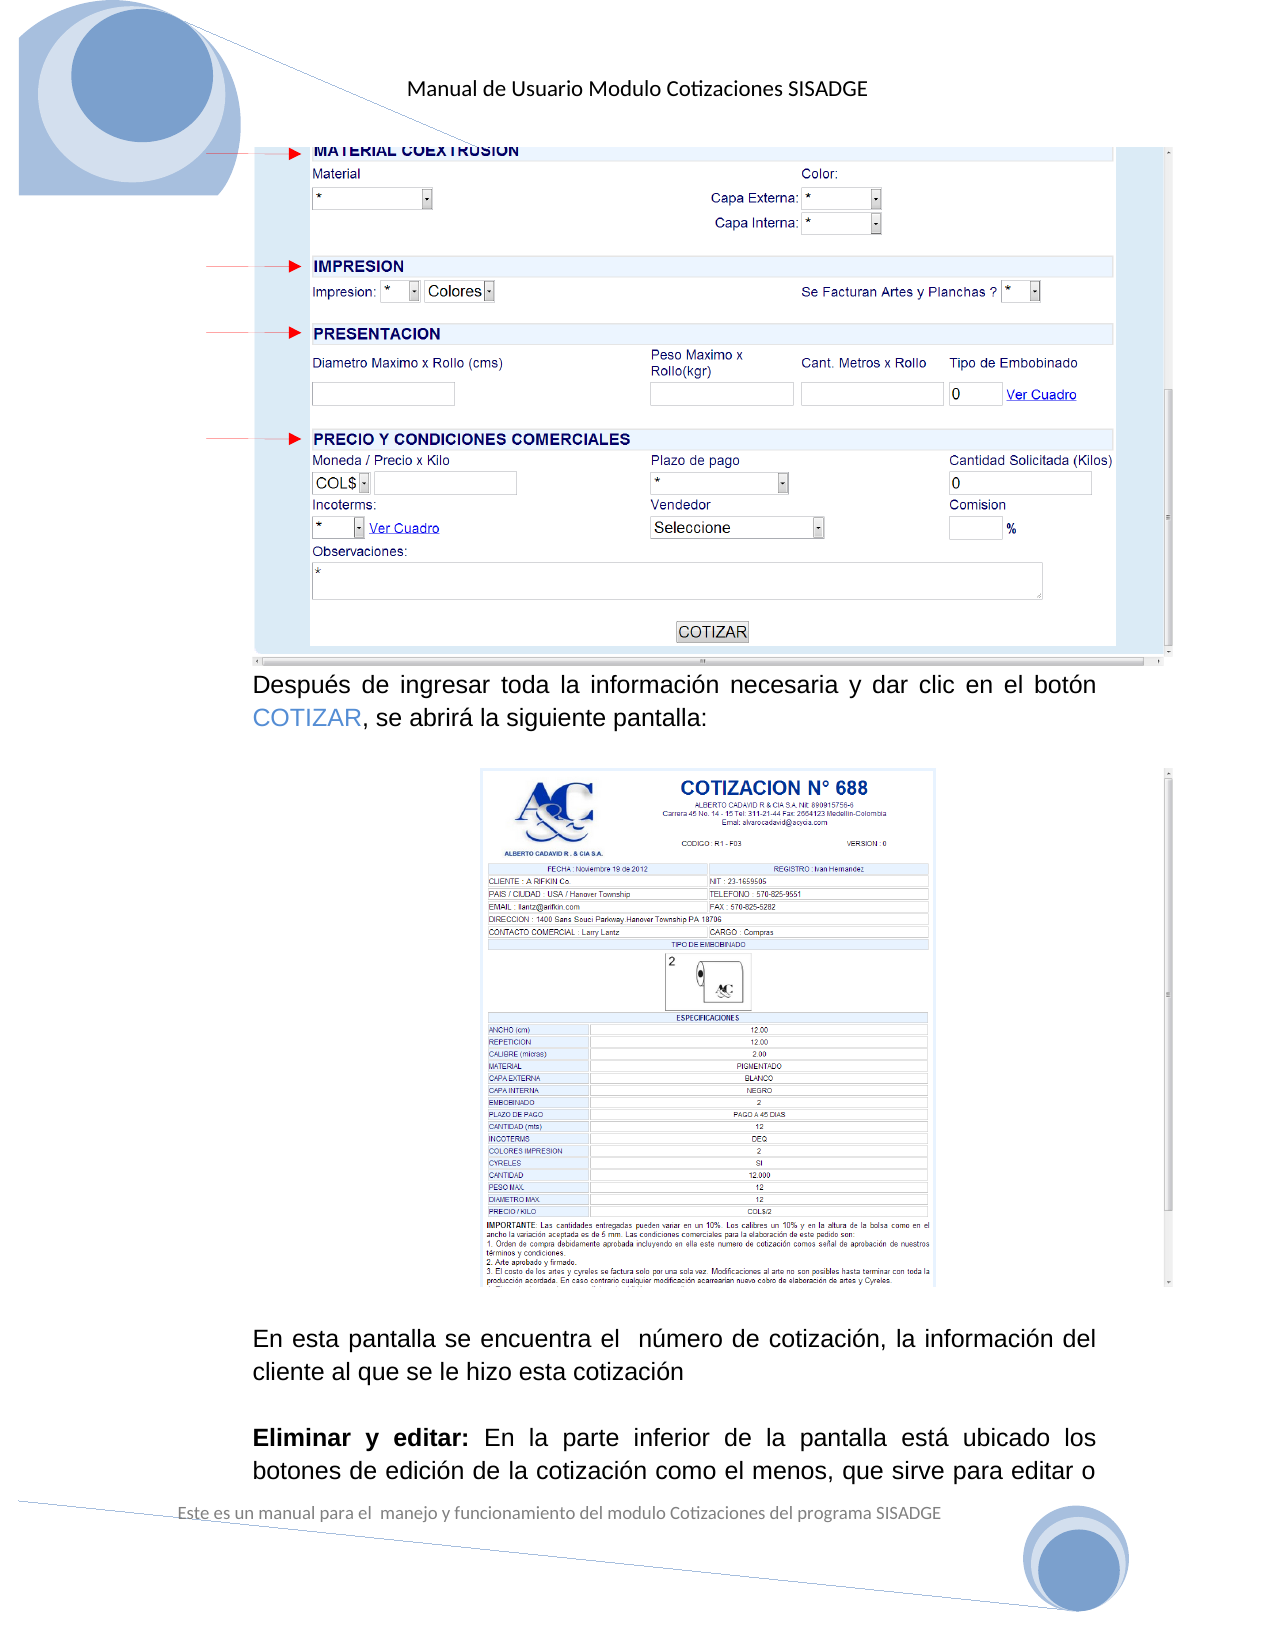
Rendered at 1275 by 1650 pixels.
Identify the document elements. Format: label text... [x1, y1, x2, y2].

picture [252, 768, 1173, 1287]
picture [252, 147, 288, 153]
list Después de ingresar toda la información necesaria y dar clic en el botón COTIZAR, se abrirá la siguiente pantalla: [252, 669, 1098, 731]
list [252, 1423, 1098, 1484]
picture [252, 147, 1173, 666]
list En esta pantalla se encuentra el número de cotización, la información del cliente al que se le hizo esta cotización [252, 1324, 1098, 1385]
